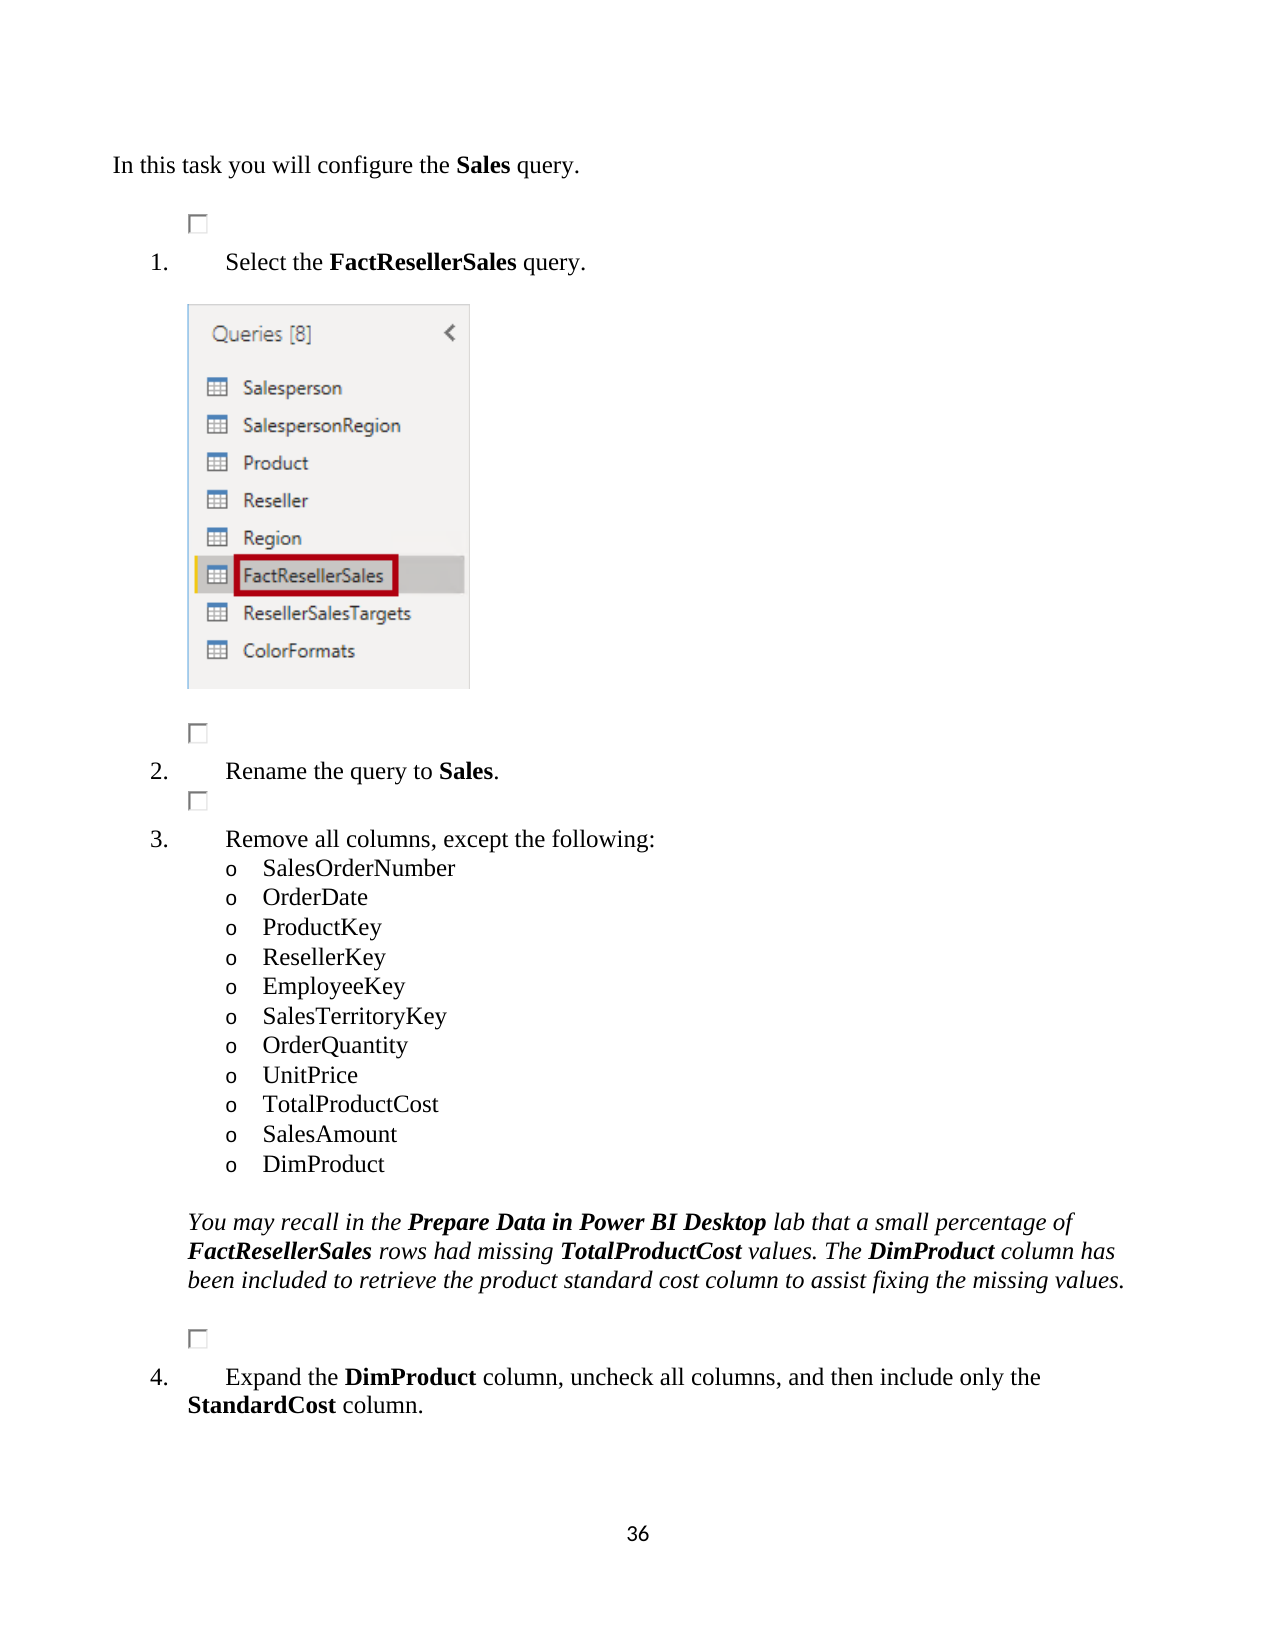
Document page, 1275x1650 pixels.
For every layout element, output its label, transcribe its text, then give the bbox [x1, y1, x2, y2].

list Remove all columns, except the following: [150, 785, 1162, 853]
list OrderQuantity [225, 1030, 1162, 1060]
list Select the FactResellerSales query. [150, 208, 1162, 276]
list SalesTerritoryKey [225, 1001, 1162, 1030]
list Expand the DimProduct column, uncheck all columns, and then include only the StandardCost column. [150, 1323, 1162, 1419]
list UnitPrice [225, 1060, 1162, 1089]
list SalesOrderNumber [225, 853, 1162, 882]
list ProductKey [225, 912, 1162, 942]
list OrderDate [225, 882, 1162, 912]
list DimProduct [225, 1149, 1162, 1178]
list SalesAmount [225, 1119, 1162, 1149]
text In this task you will configure the Sales query. [112, 150, 1162, 179]
picture [187, 304, 470, 689]
list Rename the query to Sales. [150, 718, 1162, 785]
list EmployeeKey [225, 971, 1162, 1001]
list TotalProductCost [225, 1089, 1162, 1119]
list ResellerKey [225, 942, 1162, 971]
text You may recall in the Prepare Data in Power BI Desktop lab that a small percentage of FactResellerSales rows had missing TotalProductCost values. The DimProduct column has been included to retrieve the product standard cost column to assist fixing the missing values. [187, 1207, 1162, 1294]
